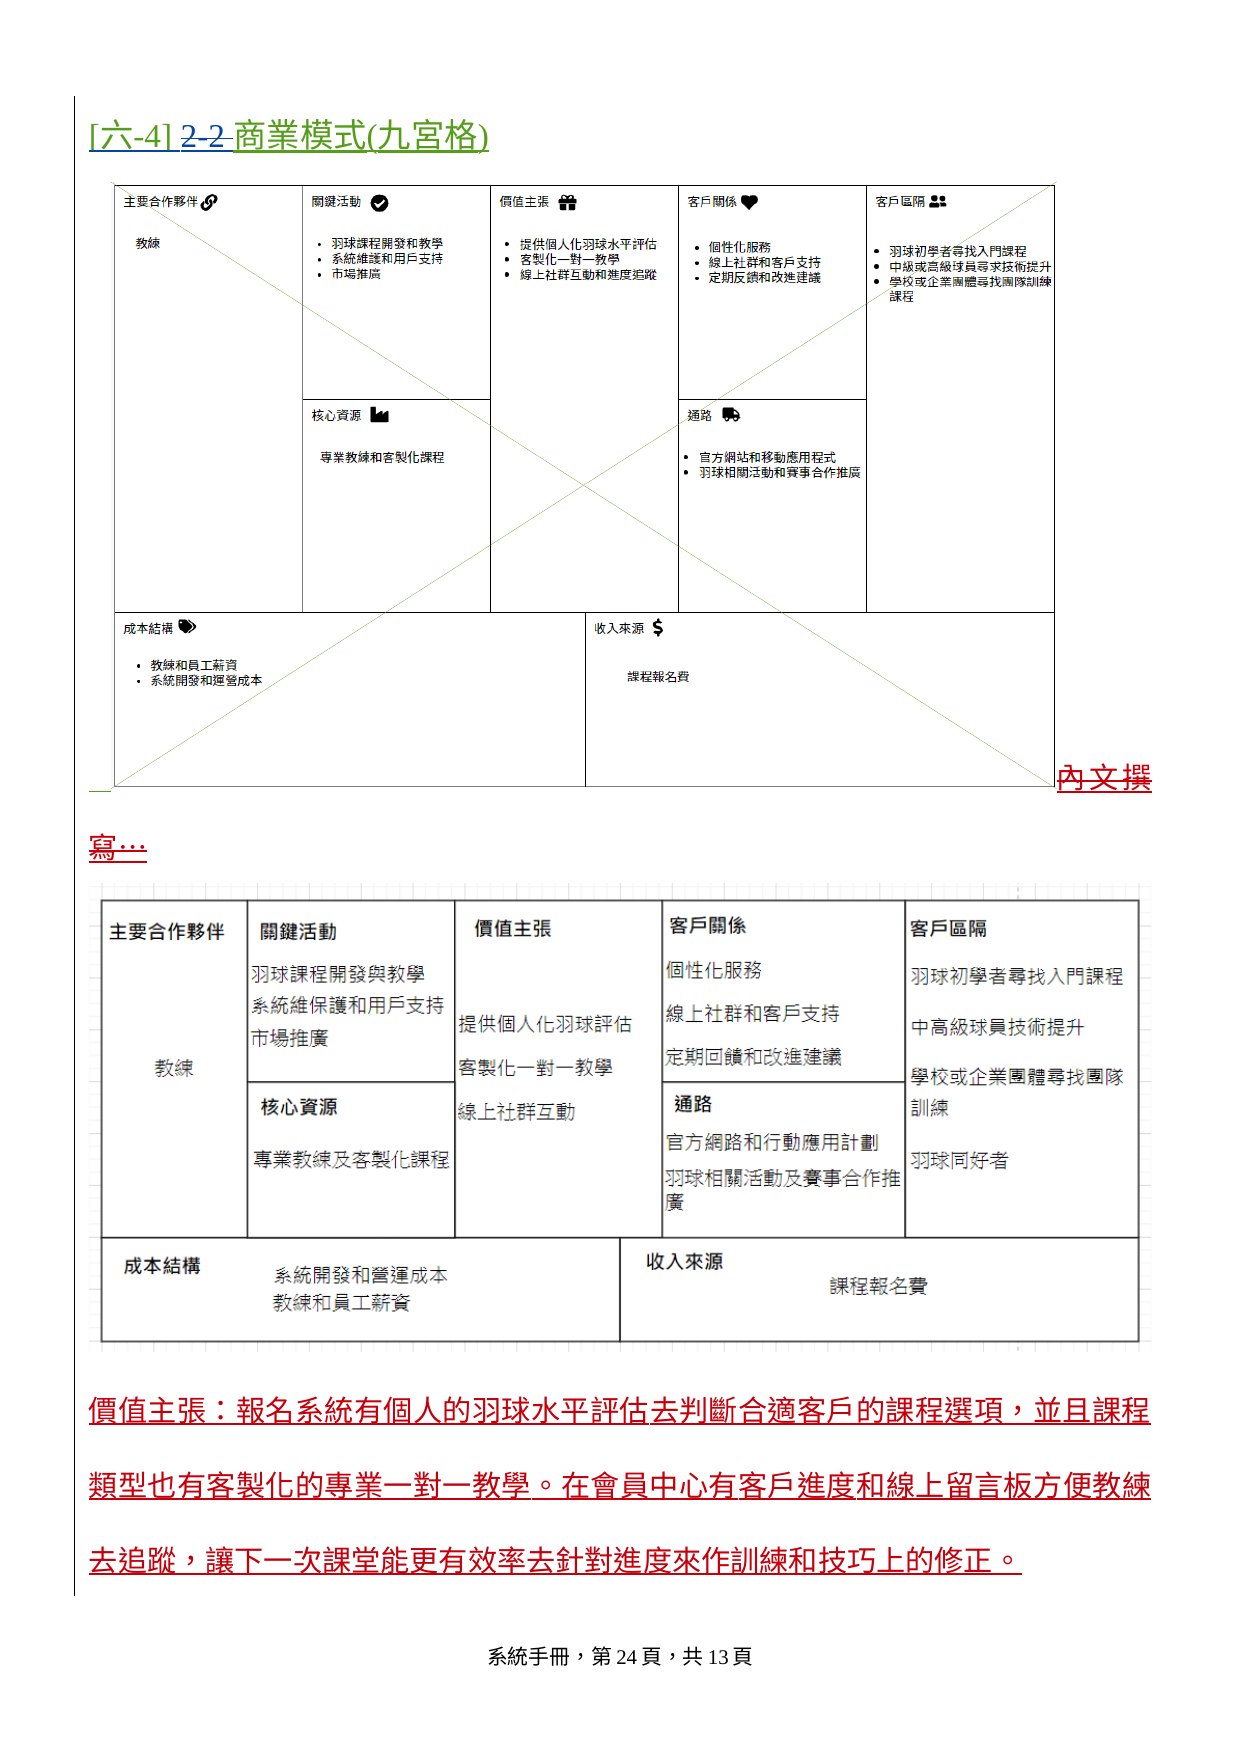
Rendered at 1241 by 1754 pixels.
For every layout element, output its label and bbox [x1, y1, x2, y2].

picture [113, 486, 1055, 789]
picture [112, 181, 1056, 484]
picture [585, 183, 1057, 788]
picture [88, 883, 1152, 1352]
picture [110, 183, 582, 788]
